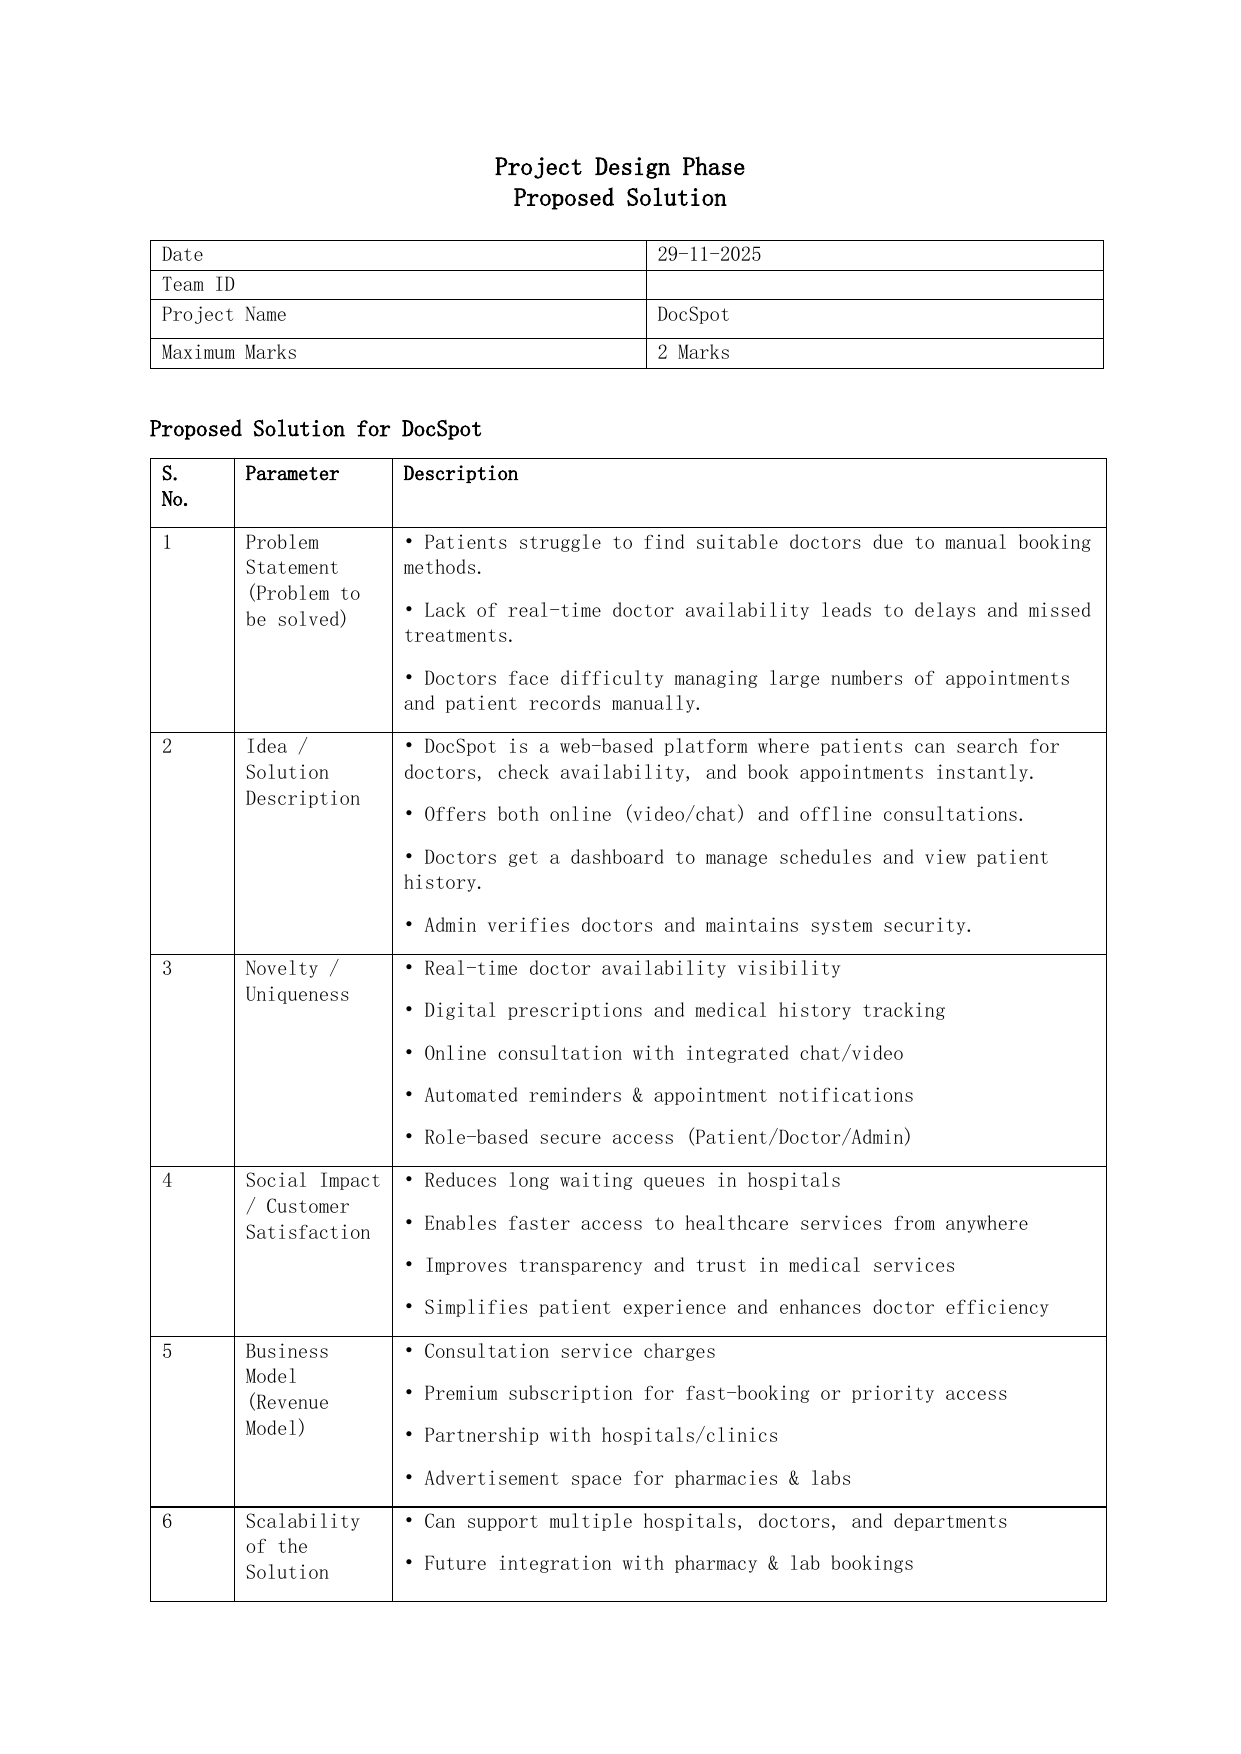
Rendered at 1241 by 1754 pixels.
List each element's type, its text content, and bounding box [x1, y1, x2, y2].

table_header 29-11-2025 [647, 241, 1103, 269]
text Project Design Phase [150, 150, 1090, 178]
table_cell • Consultation service charges • Premium subscription for fast-booking or priority access • Partnership with hospitals/clinics • Advertisement space for pharmacies & labs [393, 1337, 1106, 1506]
table_cell 1 [151, 528, 234, 732]
table_cell 2 [151, 733, 234, 953]
table_cell Social Impact / Customer Satisfaction [235, 1167, 392, 1336]
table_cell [235, 1508, 392, 1601]
table_cell Problem Statement (Problem to be solved) [235, 528, 392, 732]
table_cell • Reduces long waiting queues in hospitals • Enables faster access to healthcare services from anywhere • Improves transparency and trust in medical services • Simplifies patient experience and enhances doctor efficiency [393, 1167, 1106, 1336]
table_header S. No. [151, 459, 234, 527]
table_cell 3 [151, 955, 234, 1166]
table_cell Project Name [151, 300, 646, 338]
table_cell [647, 271, 1103, 299]
table_cell Business Model (Revenue Model) [235, 1337, 392, 1506]
table_cell • Real-time doctor availability visibility • Digital prescriptions and medical history tracking • Online consultation with integrated chat/video • Automated reminders & appointment notifications • Role-based secure access (Patient/Doctor/Admin) [393, 955, 1106, 1166]
table_cell DocSpot [647, 300, 1103, 338]
table_cell Team ID [151, 271, 646, 299]
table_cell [393, 1508, 1106, 1601]
table_cell • DocSpot is a web-based platform where patients can search for doctors, check availability, and book appointments instantly. • Offers both online (video/chat) and offline consultations. • Doctors get a dashboard to manage schedules and view patient history. • Admin verifies doctors and maintains system security. [393, 733, 1106, 953]
table_cell 4 [151, 1167, 234, 1336]
table_cell • Patients struggle to find suitable doctors due to manual booking methods. • Lack of real-time doctor availability leads to delays and missed treatments. • Doctors face difficulty managing large numbers of appointments and patient records manually. [393, 528, 1106, 732]
table_header Description [393, 459, 1106, 527]
table_cell 5 [151, 1337, 234, 1506]
table_header Parameter [235, 459, 392, 527]
text Proposed Solution [150, 181, 1090, 209]
table_cell Novelty / Uniqueness [235, 955, 392, 1166]
table_cell Maximum Marks [151, 339, 646, 367]
table_cell Idea / Solution Description [235, 733, 392, 953]
table_cell 2 Marks [647, 339, 1103, 367]
text Proposed Solution for DocSpot [150, 413, 1090, 439]
table_header Date [151, 241, 646, 269]
table_cell 6 [151, 1508, 234, 1601]
